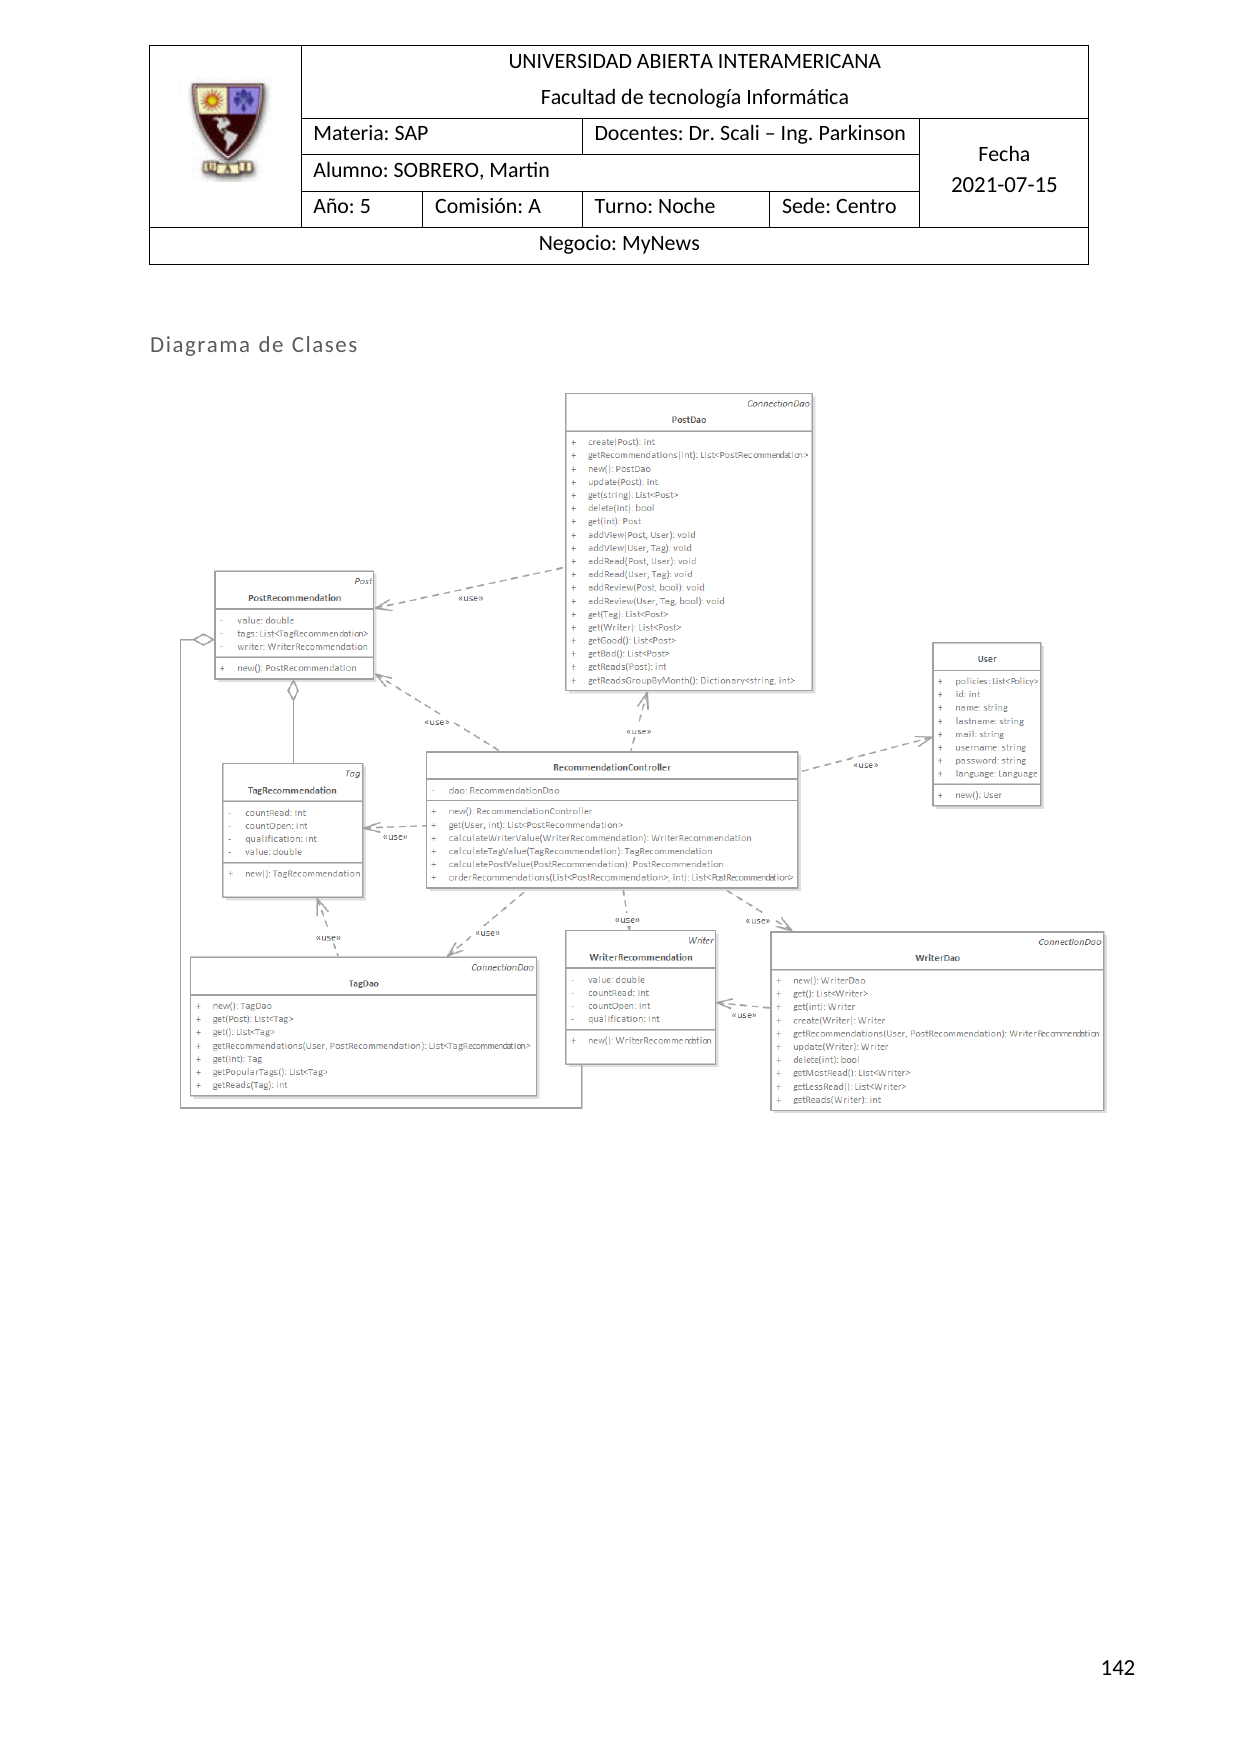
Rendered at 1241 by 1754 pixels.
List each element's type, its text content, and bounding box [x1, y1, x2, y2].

subtitle Diagrama de Clases [150, 330, 1135, 358]
picture [174, 387, 1111, 1117]
picture [177, 74, 278, 187]
